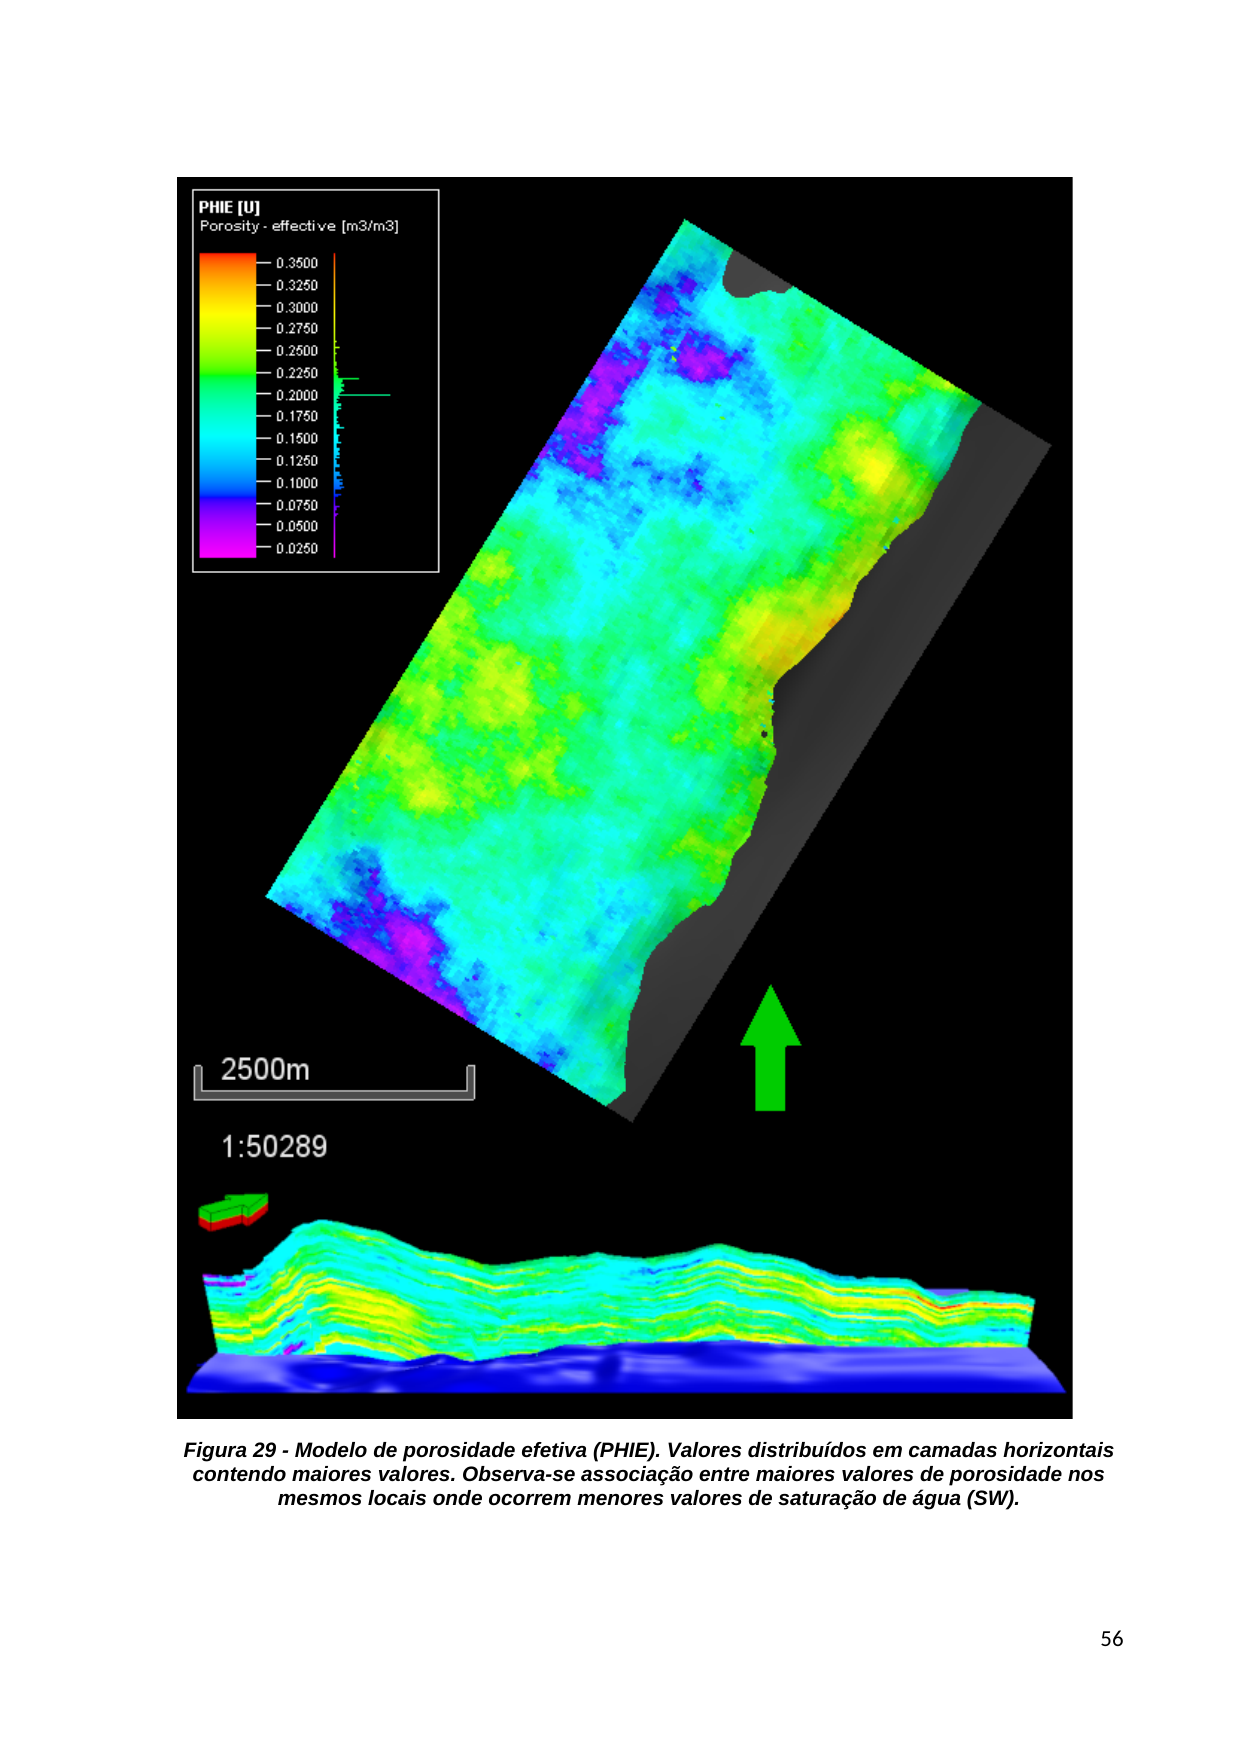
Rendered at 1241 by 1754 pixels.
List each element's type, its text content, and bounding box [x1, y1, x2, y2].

picture [177, 177, 1073, 1419]
text Figura 29 - Modelo de porosidade efetiva (PHIE). Valores distribuídos em camadas horizontais contendo maiores valores. Observa-se associação entre maiores valores de porosidade nos mesmos locais onde ocorrem menores valores de saturação de água (SW). [177, 1438, 1123, 1510]
